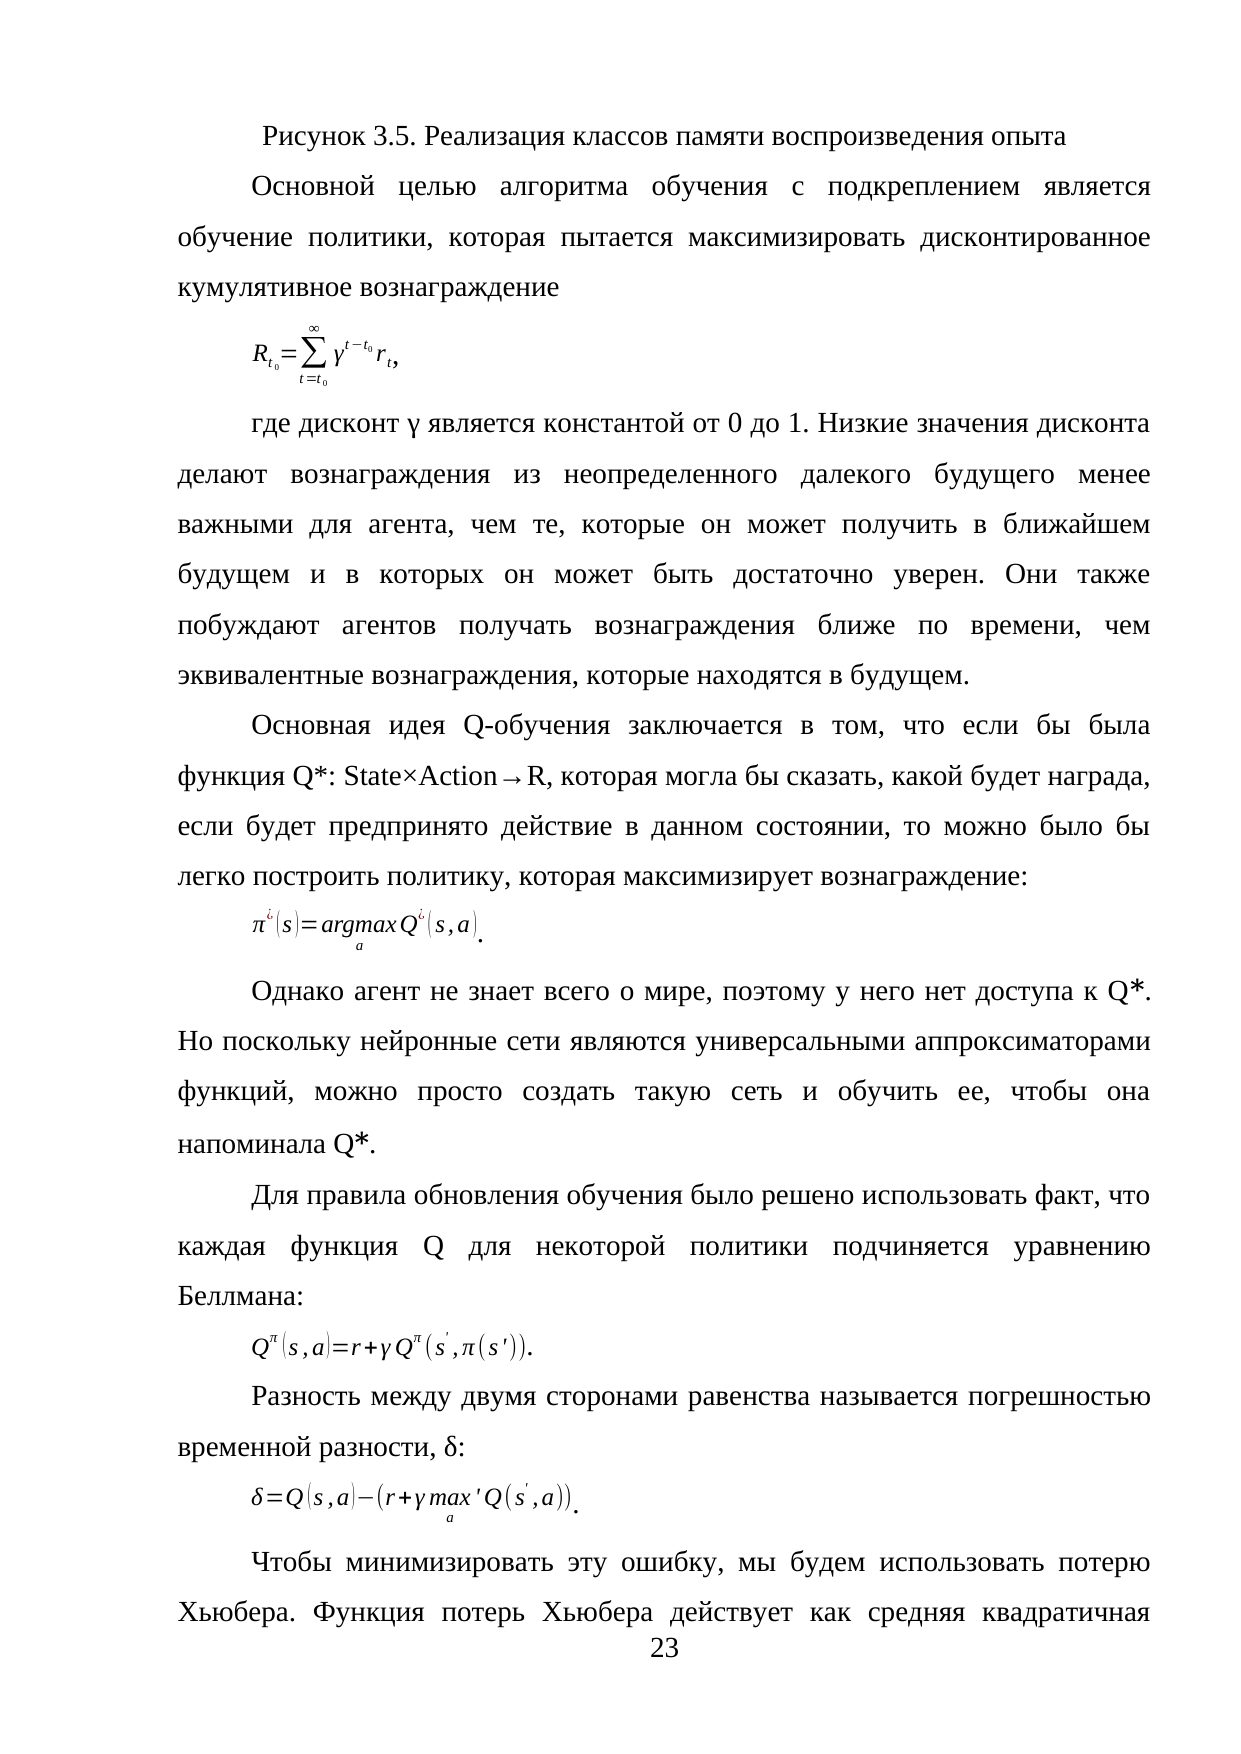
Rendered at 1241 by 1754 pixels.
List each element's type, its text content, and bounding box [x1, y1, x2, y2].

list Основная идея Q-обучения заключается в том, что если бы была функция Q*: State×Action→R, которая могла бы сказать, какой будет награда, если будет предпринято действие в данном состоянии, то можно было бы легко построить политику, которая максимизирует вознаграждение: [177, 707, 1152, 892]
list Разность между двумя сторонами равенства называется погрешностью временной разности, δ: [177, 1378, 1152, 1462]
list где дисконт γ является константой от 0 до 1. Низкие значения дисконта делают вознаграждения из неопределенного далекого будущего менее важными для агента, чем те, которые он может получить в ближайшем будущем и в которых он может быть достаточно уверен. Они также побуждают агентов получать вознаграждения ближе по времени, чем эквивалентные вознаграждения, которые находятся в будущем. [177, 406, 1152, 691]
list . [177, 1479, 1152, 1527]
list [177, 1544, 1152, 1627]
list Однако агент не знает всего о мире, поэтому у него нет доступа к Q*. Но поскольку нейронные сети являются универсальными аппроксиматорами функций, можно просто создать такую сеть и обучить ее, чтобы она напоминала Q*. [177, 971, 1152, 1160]
list . [177, 909, 1152, 954]
list , [177, 319, 1152, 389]
list Основной целью алгоритма обучения с подкреплением является обучение политики, которая пытается максимизировать дисконтированное кумулятивное вознаграждение [177, 168, 1152, 303]
list Рисунок 3.5. Реализация классов памяти воспроизведения опыта [177, 118, 1152, 152]
list Для правила обновления обучения было решено использовать факт, что каждая функция Q для некоторой политики подчиняется уравнению Беллмана: [177, 1177, 1152, 1311]
list . [177, 1328, 1152, 1362]
